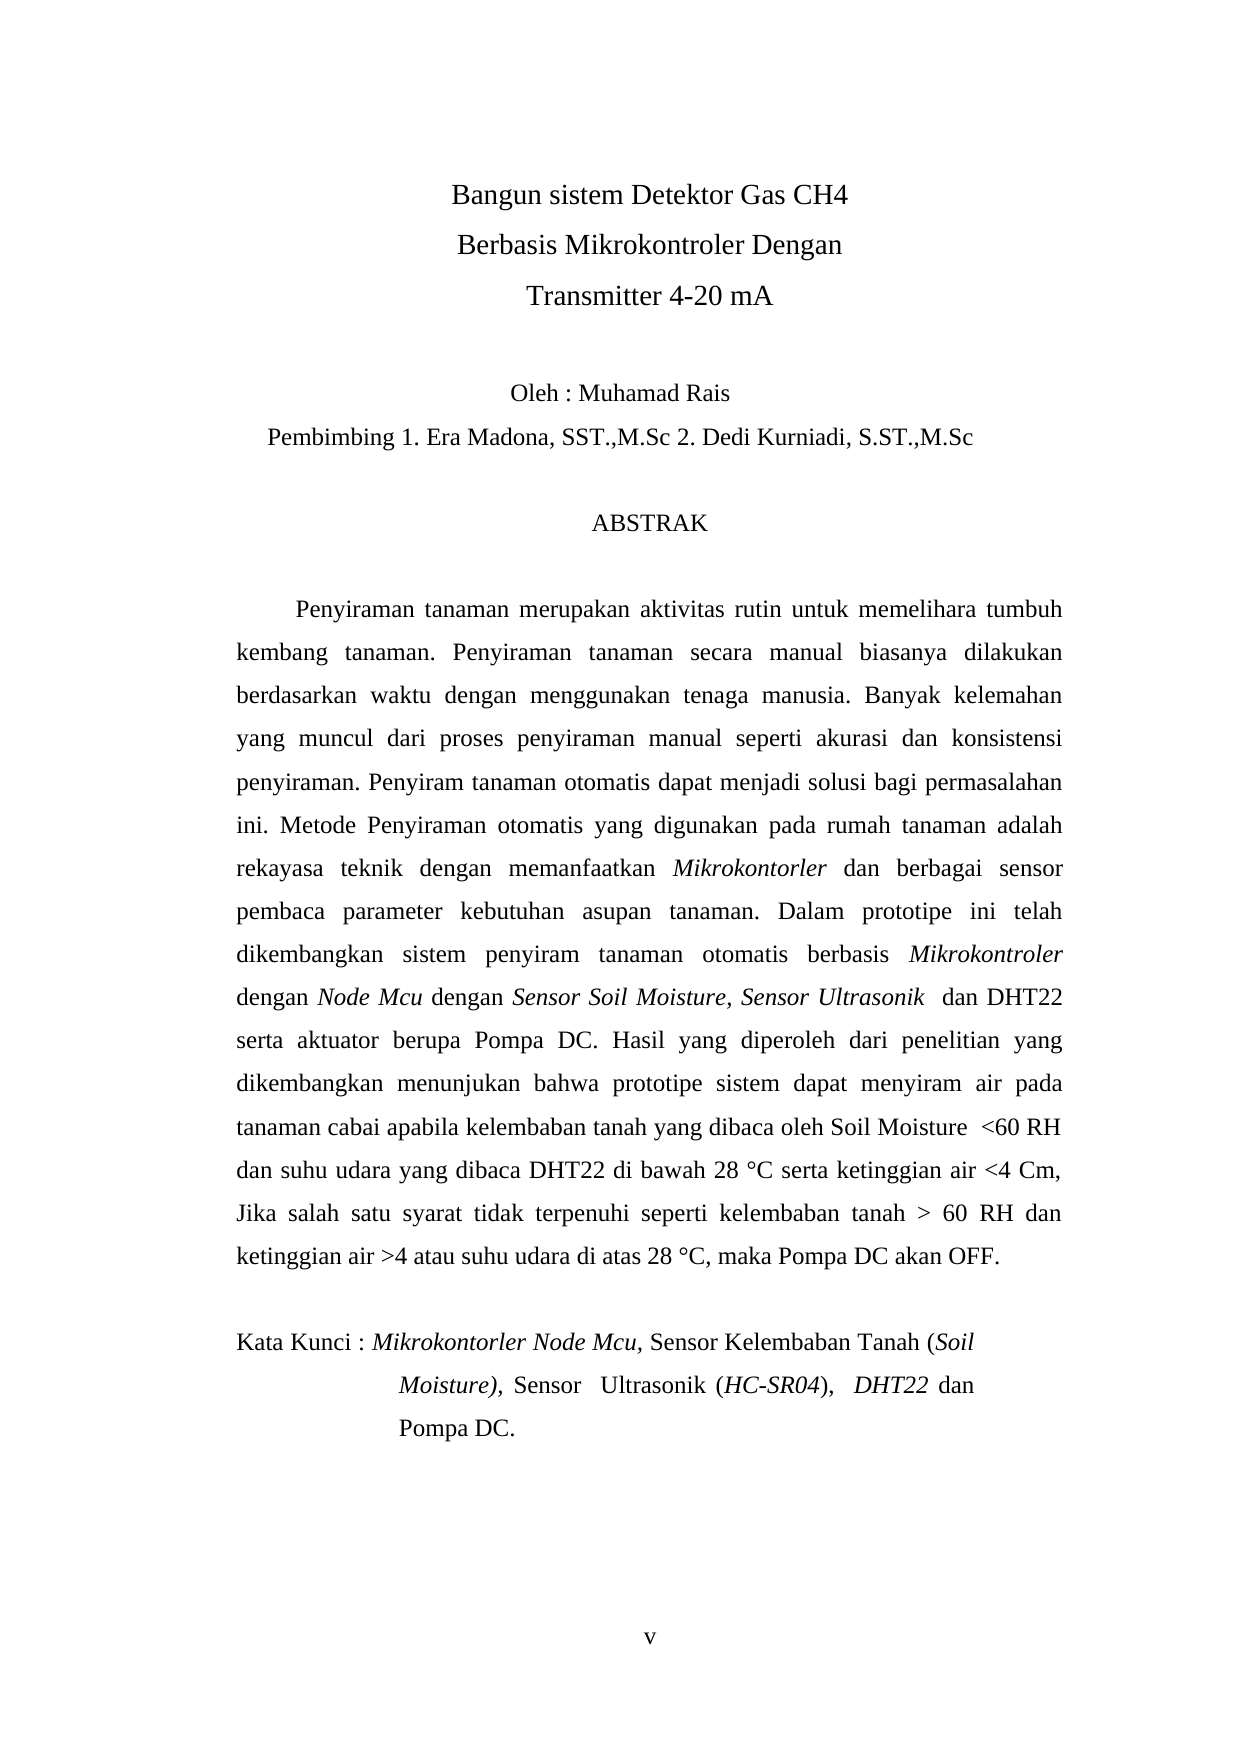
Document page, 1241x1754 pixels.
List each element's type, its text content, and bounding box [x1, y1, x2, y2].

text Transmitter 4-20 mA [236, 278, 1063, 311]
text Bangun sistem Detektor Gas CH4 [236, 177, 1063, 211]
text Berbasis Mikrokontroler Dengan [236, 227, 1063, 261]
text Pembimbing 1. Era Madona, SST.,M.Sc 2. Dedi Kurniadi, S.ST.,M.Sc [177, 422, 1063, 450]
subtitle ABSTRAK [236, 508, 1063, 537]
text Oleh : Muhamad Rais [177, 378, 1063, 407]
text Penyiraman tanaman merupakan aktivitas rutin untuk memelihara tumbuh kembang tanaman. Penyiraman tanaman secara manual biasanya dilakukan berdasarkan waktu dengan menggunakan tenaga manusia. Banyak kelemahan yang muncul dari proses penyiraman manual seperti akurasi dan konsistensi penyiraman. Penyiram tanaman otomatis dapat menjadi solusi bagi permasalahan ini. Metode Penyiraman otomatis yang digunakan pada rumah tanaman adalah rekayasa teknik dengan memanfaatkan Mikrokontorler dan berbagai sensor pembaca parameter kebutuhan asupan tanaman. Dalam prototipe ini telah dikembangkan sistem penyiram tanaman otomatis berbasis Mikrokontroler dengan Node Mcu dengan Sensor Soil Moisture, Sensor Ultrasonik dan DHT22 serta aktuator berupa Pompa DC. Hasil yang diperoleh dari penelitian yang dikembangkan menunjukan bahwa prototipe sistem dapat menyiram air pada tanaman cabai apabila kelembaban tanah yang dibaca oleh Soil Moisture <60 RH dan suhu udara yang dibaca DHT22 di bawah 28 °C serta ketinggian air <4 Cm, Jika salah satu syarat tidak terpenuhi seperti kelembaban tanah > 60 RH dan ketinggian air >4 atau suhu udara di atas 28 °C, maka Pompa DC akan OFF. [236, 594, 1063, 1270]
text Kata Kunci : Mikrokontorler Node Mcu, Sensor Kelembaban Tanah (Soil Moisture), Sensor Ultrasonik (HC-SR04), DHT22 dan Pompa DC. [236, 1327, 974, 1442]
